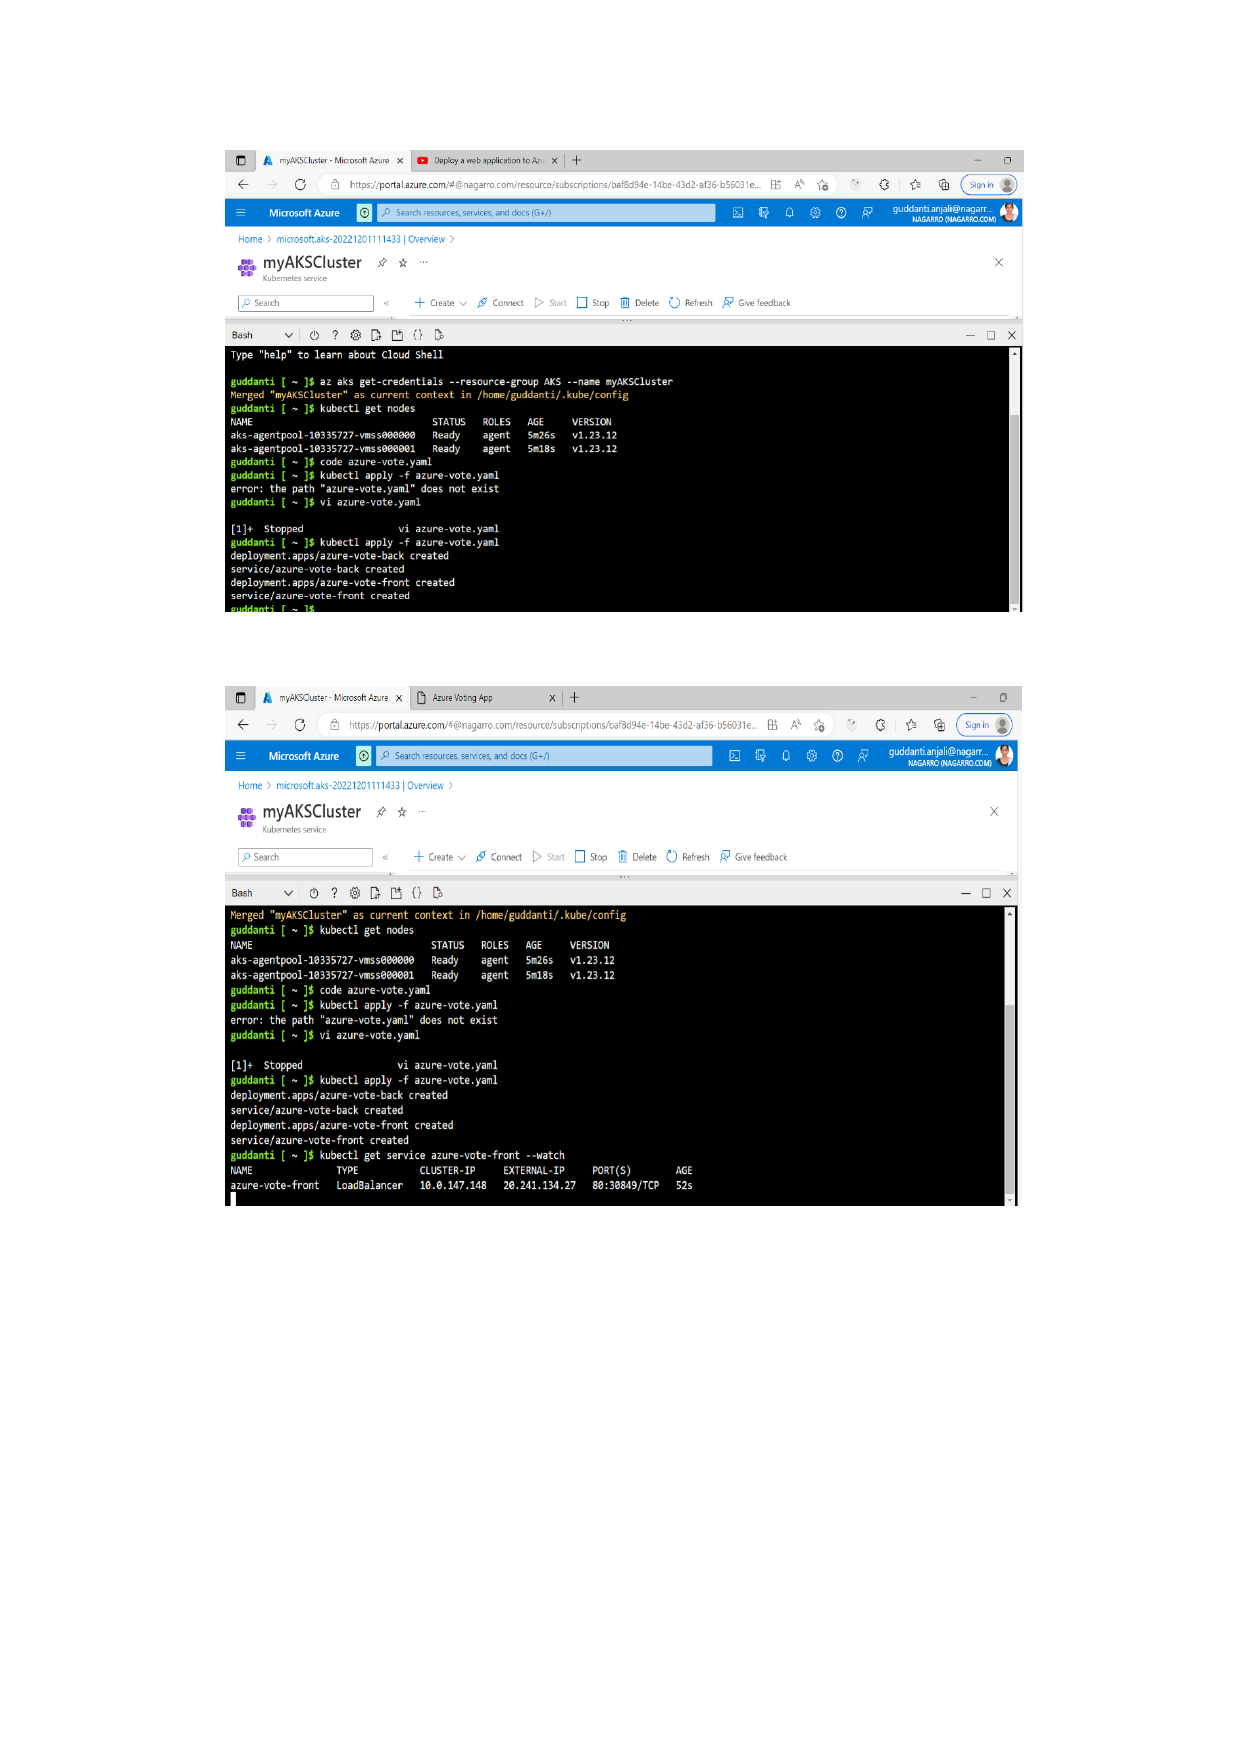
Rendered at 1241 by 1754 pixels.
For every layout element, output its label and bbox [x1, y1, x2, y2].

picture [225, 686, 1022, 1206]
picture [225, 150, 1024, 612]
